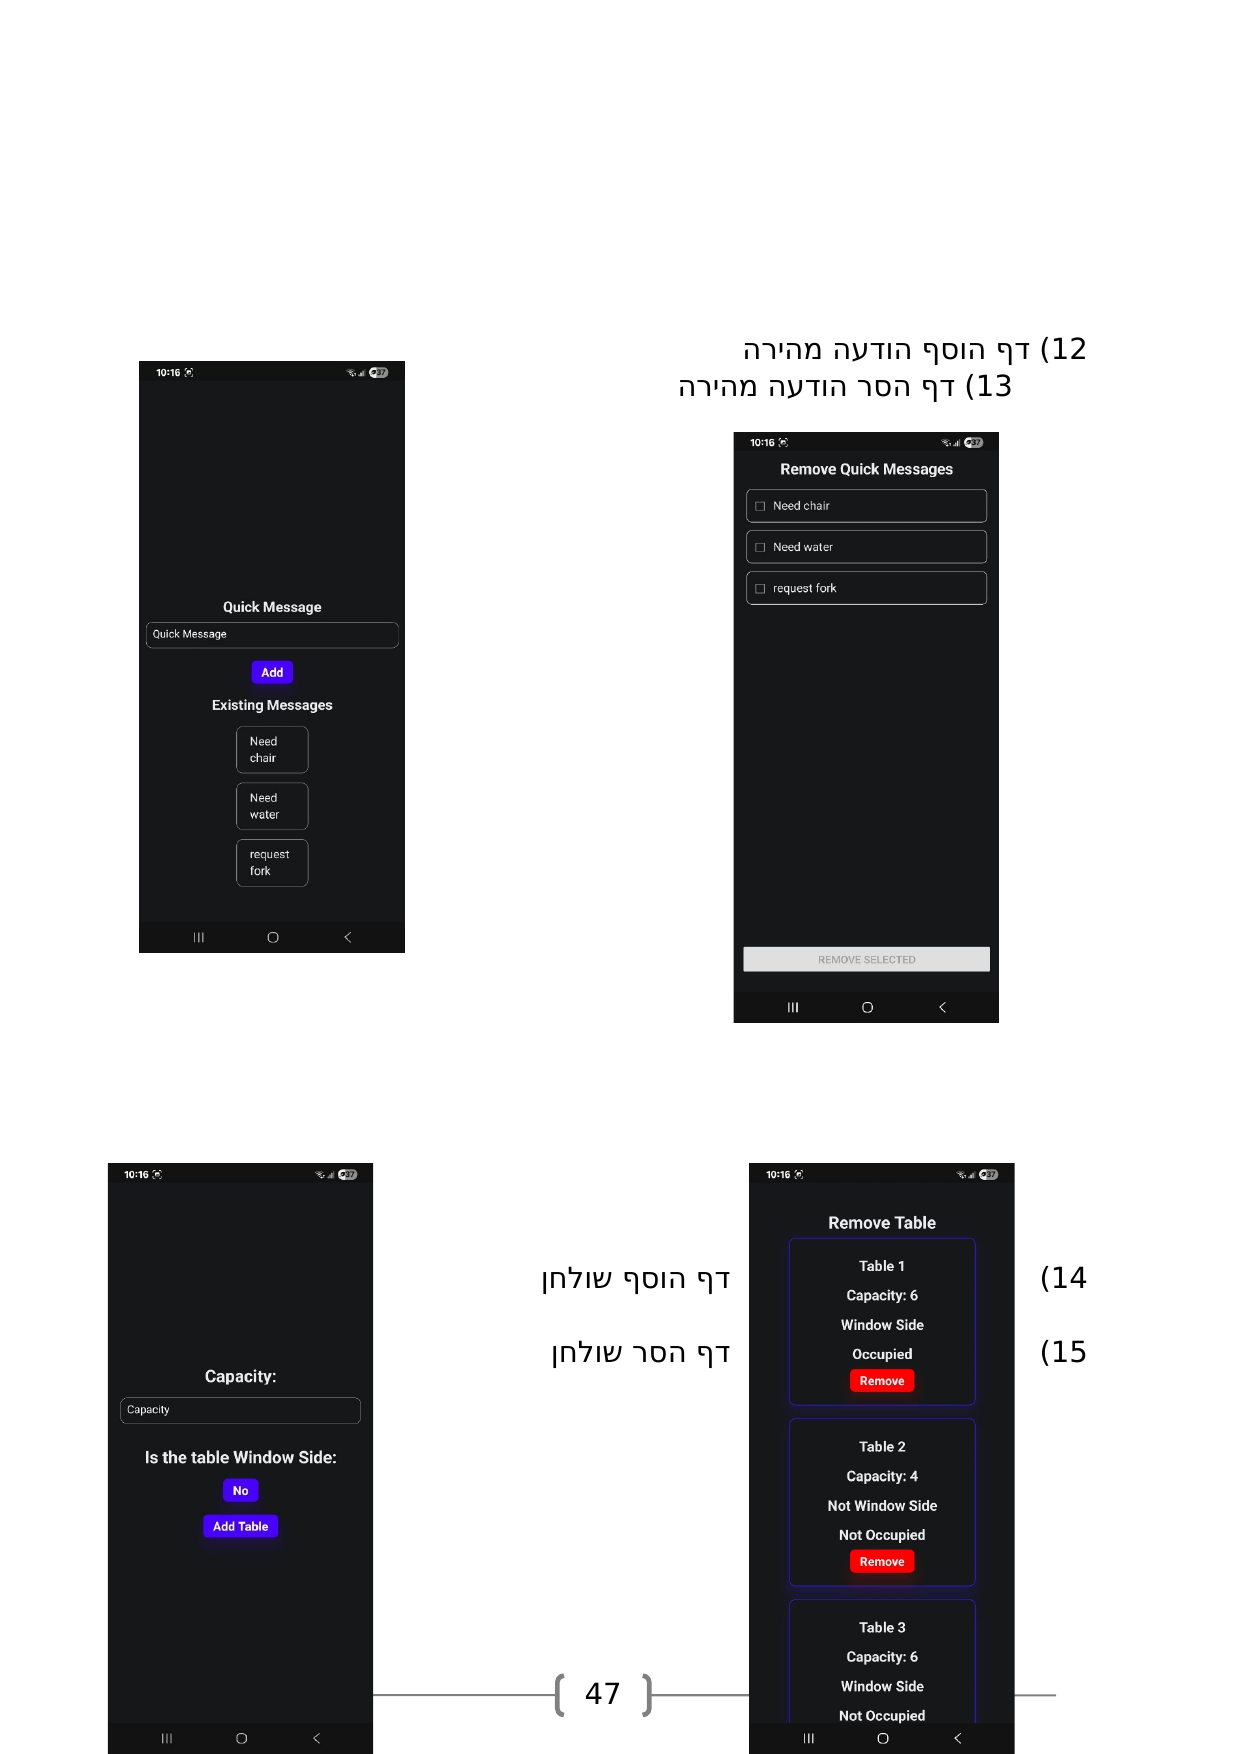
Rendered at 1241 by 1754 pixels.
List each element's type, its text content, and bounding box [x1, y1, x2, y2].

picture [733, 432, 999, 1023]
text 12) דף הוסף הודעה מהירה 13) דף הסר הודעה מהירה [119, 332, 1088, 403]
picture [139, 361, 405, 953]
picture [107, 1163, 374, 1754]
text 14) דף הוסף שולחן 15) דף הסר שולחן [1015, 1262, 1088, 1369]
picture [749, 1163, 1015, 1754]
text 14) דף הוסף שולחן 15) דף הסר שולחן [374, 1262, 749, 1369]
